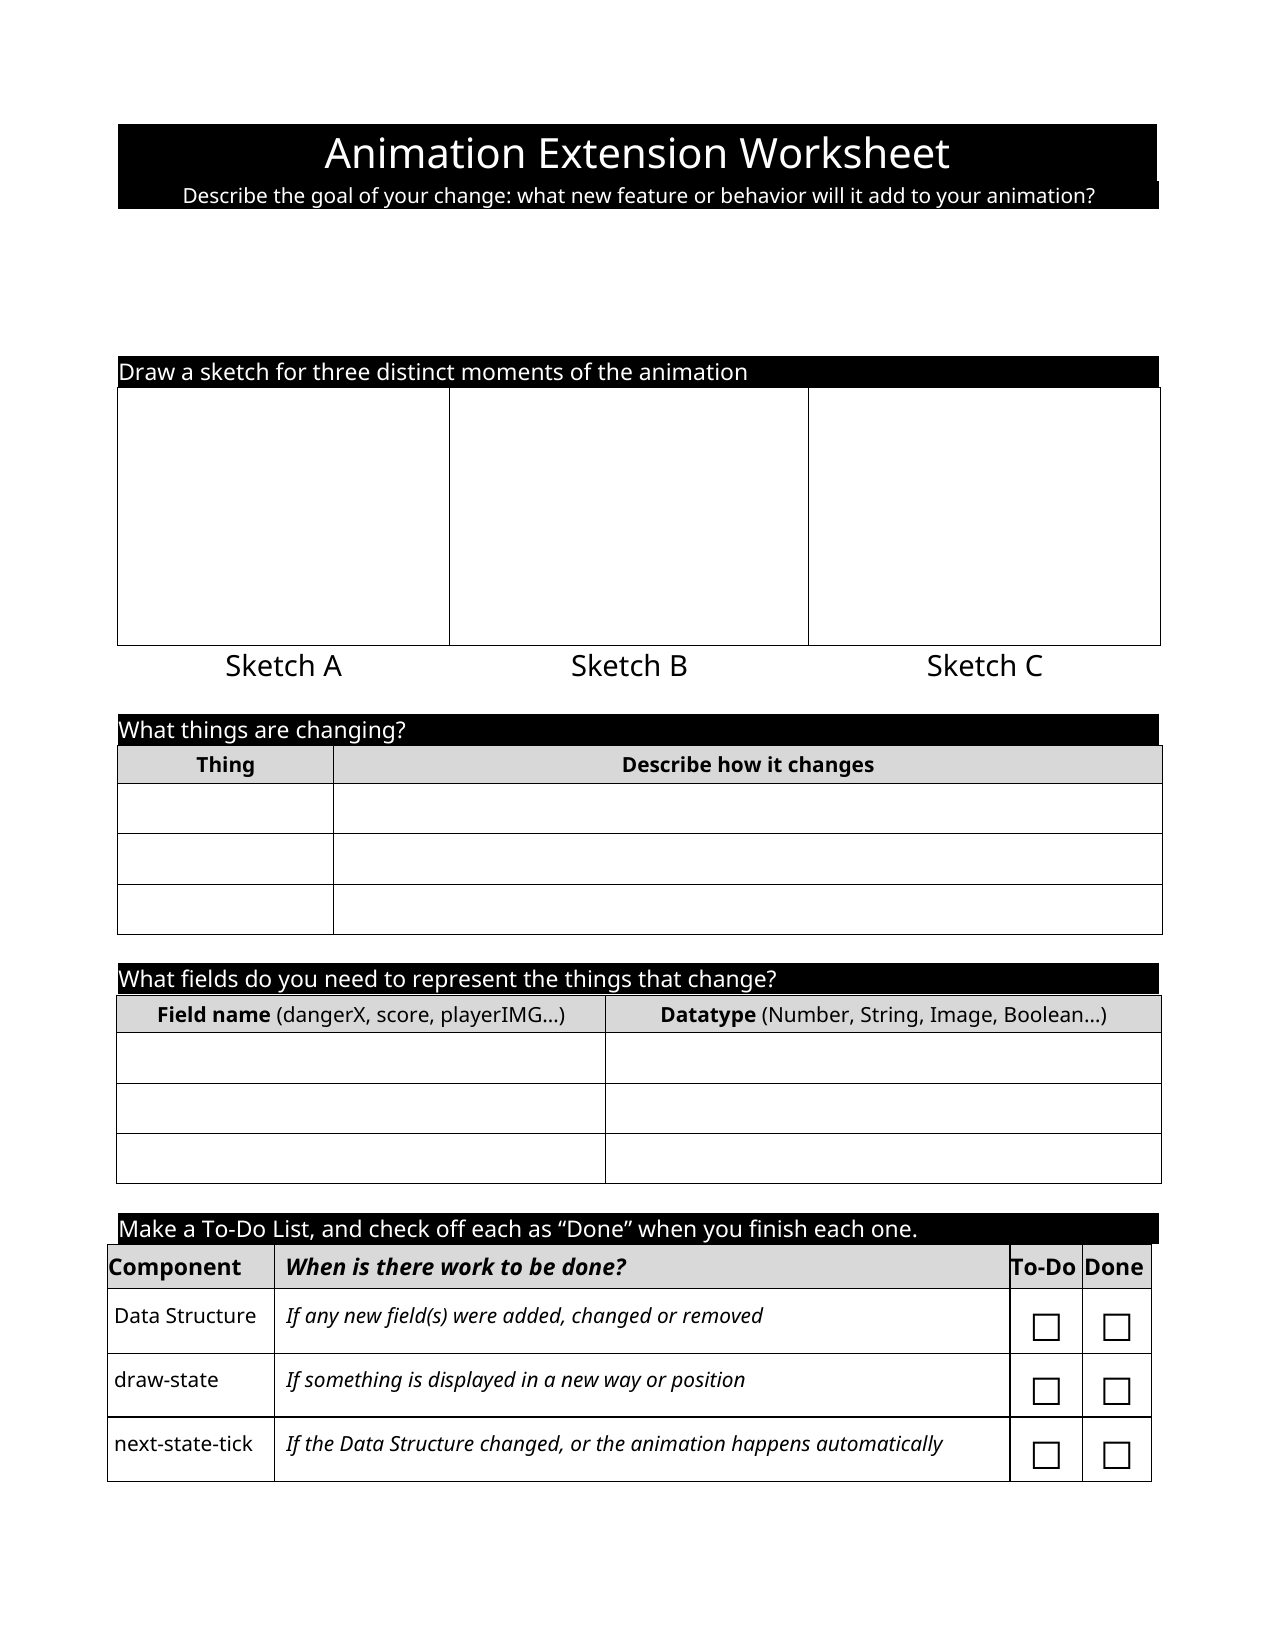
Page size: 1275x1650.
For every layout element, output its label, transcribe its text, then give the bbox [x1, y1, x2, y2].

table_cell Sketch C [809, 646, 1161, 685]
table_cell Data Structure [108, 1289, 274, 1352]
table_cell [117, 1033, 605, 1083]
table_header [118, 388, 449, 644]
table_cell [118, 834, 333, 883]
subtitle Make a To-Do List, and check off each as “Done” when you finish each one. [118, 1213, 1159, 1244]
subtitle Draw a sketch for three distinct moments of the animation [118, 356, 1159, 387]
table_cell [118, 784, 333, 833]
table_header Field name (dangerX, score, playerIMG…) [117, 996, 605, 1032]
table_cell ☐ [1083, 1354, 1151, 1416]
table_cell [606, 1033, 1161, 1083]
table_header [450, 388, 808, 644]
table_cell [117, 1134, 605, 1183]
table_cell ☐ [1011, 1289, 1082, 1352]
table_header [809, 388, 1160, 644]
table_header Describe how it changes [334, 746, 1162, 783]
table_cell If the Data Structure changed, or the animation happens automatically [275, 1418, 1009, 1481]
table_cell If any new field(s) were added, changed or removed [275, 1289, 1009, 1352]
table_cell draw-state [108, 1354, 274, 1416]
table_cell [117, 1084, 605, 1133]
table_cell ☐ [1083, 1418, 1151, 1481]
table_cell ☐ [1011, 1418, 1082, 1481]
table_cell [334, 885, 1162, 934]
table_header When is there work to be done? [275, 1245, 1009, 1288]
table_cell Sketch B [450, 646, 809, 685]
table_cell If something is displayed in a new way or position [275, 1354, 1009, 1416]
table_cell [606, 1134, 1161, 1183]
table_cell ☐ [1011, 1354, 1082, 1416]
subtitle What things are changing? [118, 714, 1159, 745]
table_cell [606, 1084, 1161, 1133]
table_cell ☐ [1083, 1289, 1151, 1352]
table_header Datatype (Number, String, Image, Boolean…) [606, 996, 1161, 1032]
table_cell [334, 834, 1162, 883]
subtitle What fields do you need to represent the things that change? [118, 963, 1159, 994]
table_cell Sketch A [118, 646, 449, 685]
table_cell [118, 885, 333, 934]
table_header Component [108, 1245, 274, 1288]
table_header Done [1083, 1245, 1151, 1288]
table_header Thing [118, 746, 333, 783]
subtitle Animation Extension Worksheet [118, 124, 1157, 181]
table_header To-Do [1011, 1245, 1082, 1288]
subtitle Describe the goal of your change: what new feature or behavior will it add to your animation? [118, 181, 1159, 209]
table_cell next-state-tick [108, 1418, 274, 1481]
table_cell [334, 784, 1162, 833]
